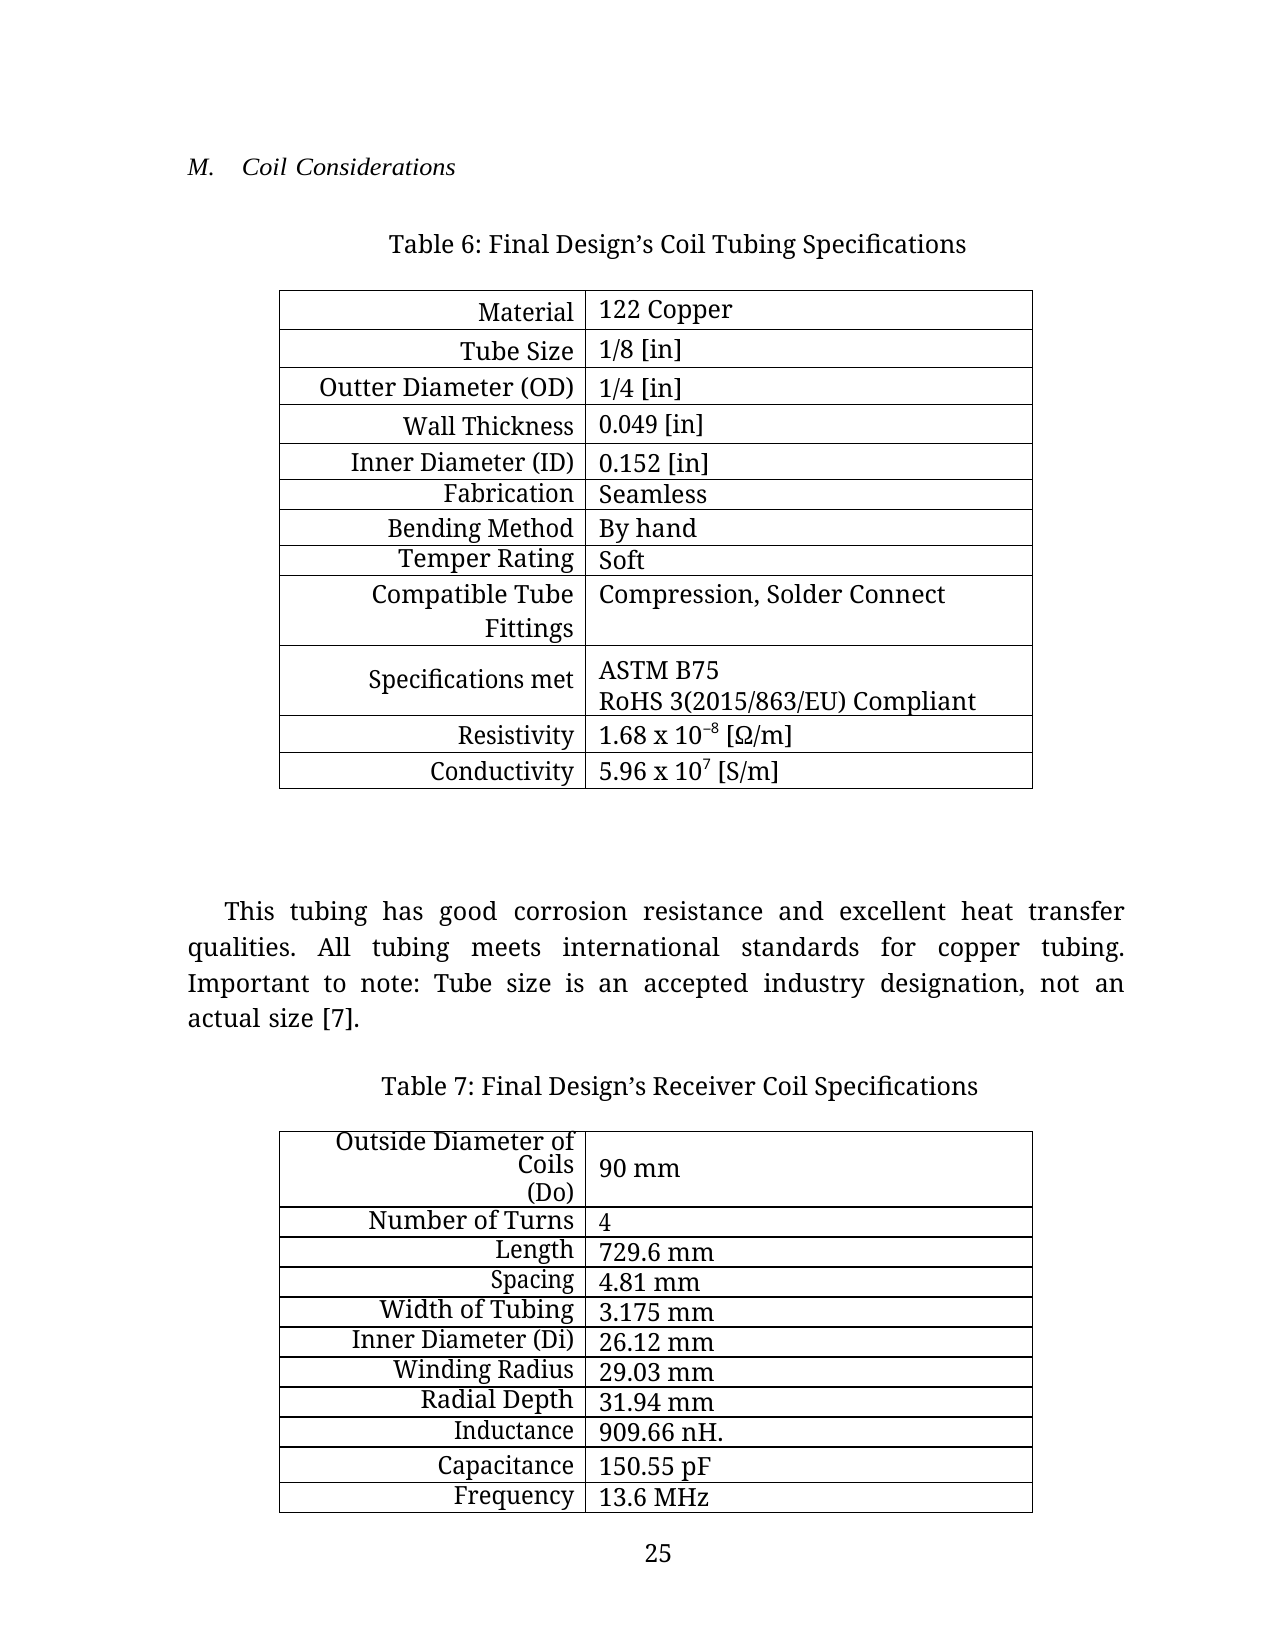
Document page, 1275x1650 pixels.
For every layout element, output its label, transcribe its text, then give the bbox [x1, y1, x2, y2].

table_cell 29.03 mm [586, 1358, 1032, 1386]
table_cell 729.6 mm [586, 1238, 1032, 1266]
table_header 90 mm [586, 1132, 1032, 1206]
table_cell Radial Depth [280, 1388, 585, 1416]
table_cell Length [280, 1238, 585, 1266]
table_cell Soft [586, 546, 1032, 575]
table_cell Spacing [280, 1268, 585, 1296]
table_header Outside Diameter of Coils (Do) [280, 1132, 585, 1206]
text Table 7: Final Design’s Receiver Coil Specifications [381, 1068, 1225, 1102]
table_cell Seamless [586, 480, 1032, 509]
table_cell Conductivity [280, 753, 585, 788]
list Coil Considerations [187, 152, 1225, 180]
table_cell Temper Rating [280, 546, 585, 575]
table_cell Resistivity [280, 716, 585, 752]
table_cell 5.96 x 107 [S/m] [586, 753, 1032, 788]
table_cell 1/4 [in] [586, 368, 1032, 404]
table_cell Number of Turns [280, 1208, 585, 1236]
table_header 122 Copper [586, 291, 1032, 328]
table_cell 13.6 MHz [586, 1483, 1032, 1512]
table_header Material [280, 291, 585, 328]
table_cell 150.55 pF [586, 1448, 1032, 1482]
table_cell 4 [586, 1208, 1032, 1236]
table_cell Inner Diameter (ID) [280, 444, 585, 479]
table_cell By hand [586, 510, 1032, 545]
table_cell Inductance [280, 1418, 585, 1446]
table_cell Specifications met [280, 646, 585, 715]
text Table 6: Final Design’s Coil Tubing Specifications [388, 227, 1225, 261]
table_cell Capacitance [280, 1448, 585, 1482]
table_cell Compatible Tube Fittings [280, 576, 585, 644]
table_cell Fabrication [280, 480, 585, 509]
table_cell Winding Radius [280, 1358, 585, 1386]
table_cell Bending Method [280, 510, 585, 545]
text This tubing has good corrosion resistance and excellent heat transfer qualities. All tubing meets international standards for copper tubing. Important to note: Tube size is an accepted industry designation, not an actual size [7]. [187, 894, 1125, 1035]
table_cell Tube Size [280, 330, 585, 367]
table_cell 1.68 x 10−8 [Ω/m] [586, 716, 1032, 752]
table_cell 3.175 mm [586, 1298, 1032, 1326]
table_cell Outter Diameter (OD) [280, 368, 585, 404]
table_cell 0.049 [in] [586, 405, 1032, 443]
table_cell ASTM B75 RoHS 3(2015/863/EU) Compliant [586, 646, 1032, 715]
table_cell Inner Diameter (Di) [280, 1328, 585, 1356]
table_cell Wall Thickness [280, 405, 585, 443]
table_cell Width of Tubing [280, 1298, 585, 1326]
table_cell 26.12 mm [586, 1328, 1032, 1356]
table_cell Frequency [280, 1483, 585, 1512]
table_cell 909.66 nH. [586, 1418, 1032, 1446]
table_cell Compression, Solder Connect [586, 576, 1032, 644]
table_cell 0.152 [in] [586, 444, 1032, 479]
table_cell 1/8 [in] [586, 330, 1032, 367]
table_cell 31.94 mm [586, 1388, 1032, 1416]
table_cell 4.81 mm [586, 1268, 1032, 1296]
